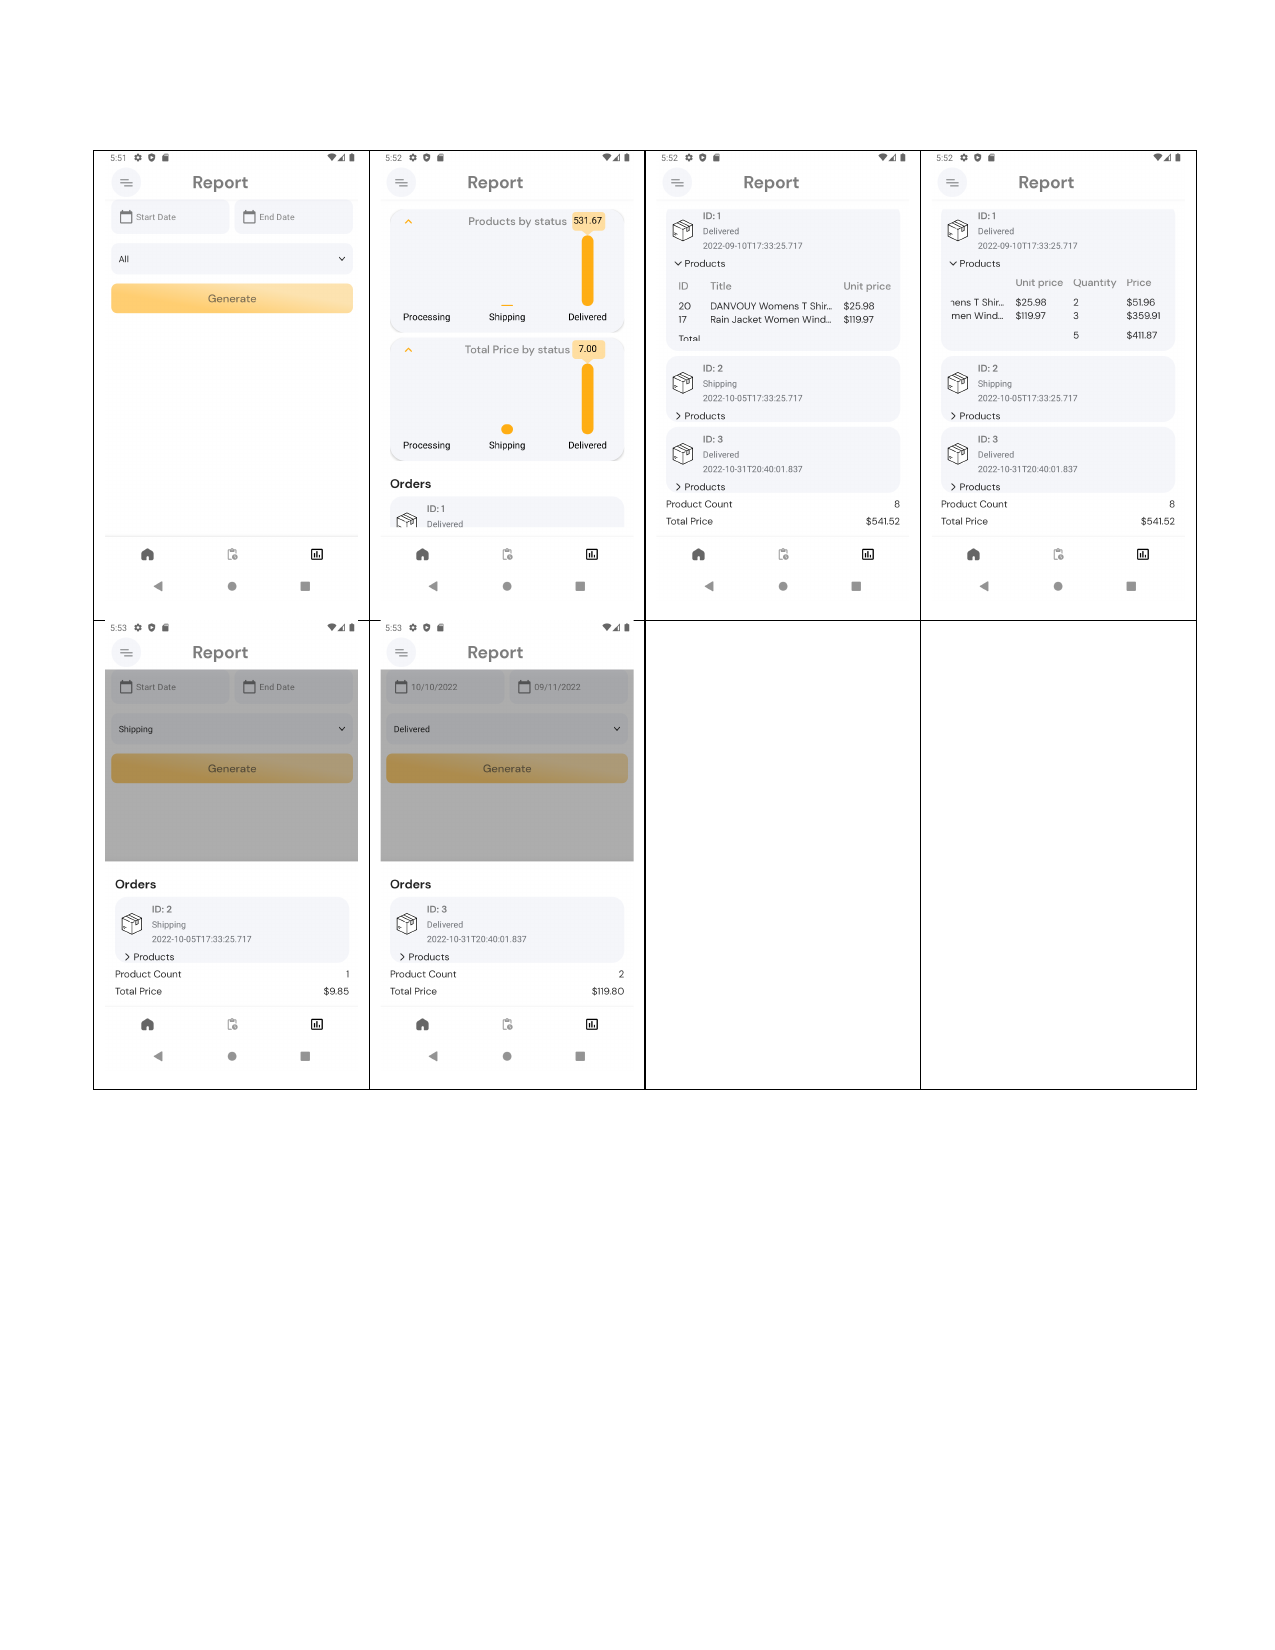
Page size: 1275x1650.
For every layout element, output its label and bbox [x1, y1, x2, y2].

table_header [94, 151, 369, 620]
picture [656, 151, 910, 601]
picture [380, 151, 634, 601]
table_header [370, 151, 644, 620]
picture [380, 620, 634, 1071]
table_header [921, 151, 1196, 620]
picture [931, 151, 1185, 601]
picture [105, 151, 358, 601]
picture [105, 620, 358, 1071]
table_header [646, 151, 920, 620]
table_cell [94, 621, 369, 1089]
table_cell [370, 621, 644, 1089]
table_cell [921, 621, 1196, 1089]
table_cell [646, 621, 920, 1089]
